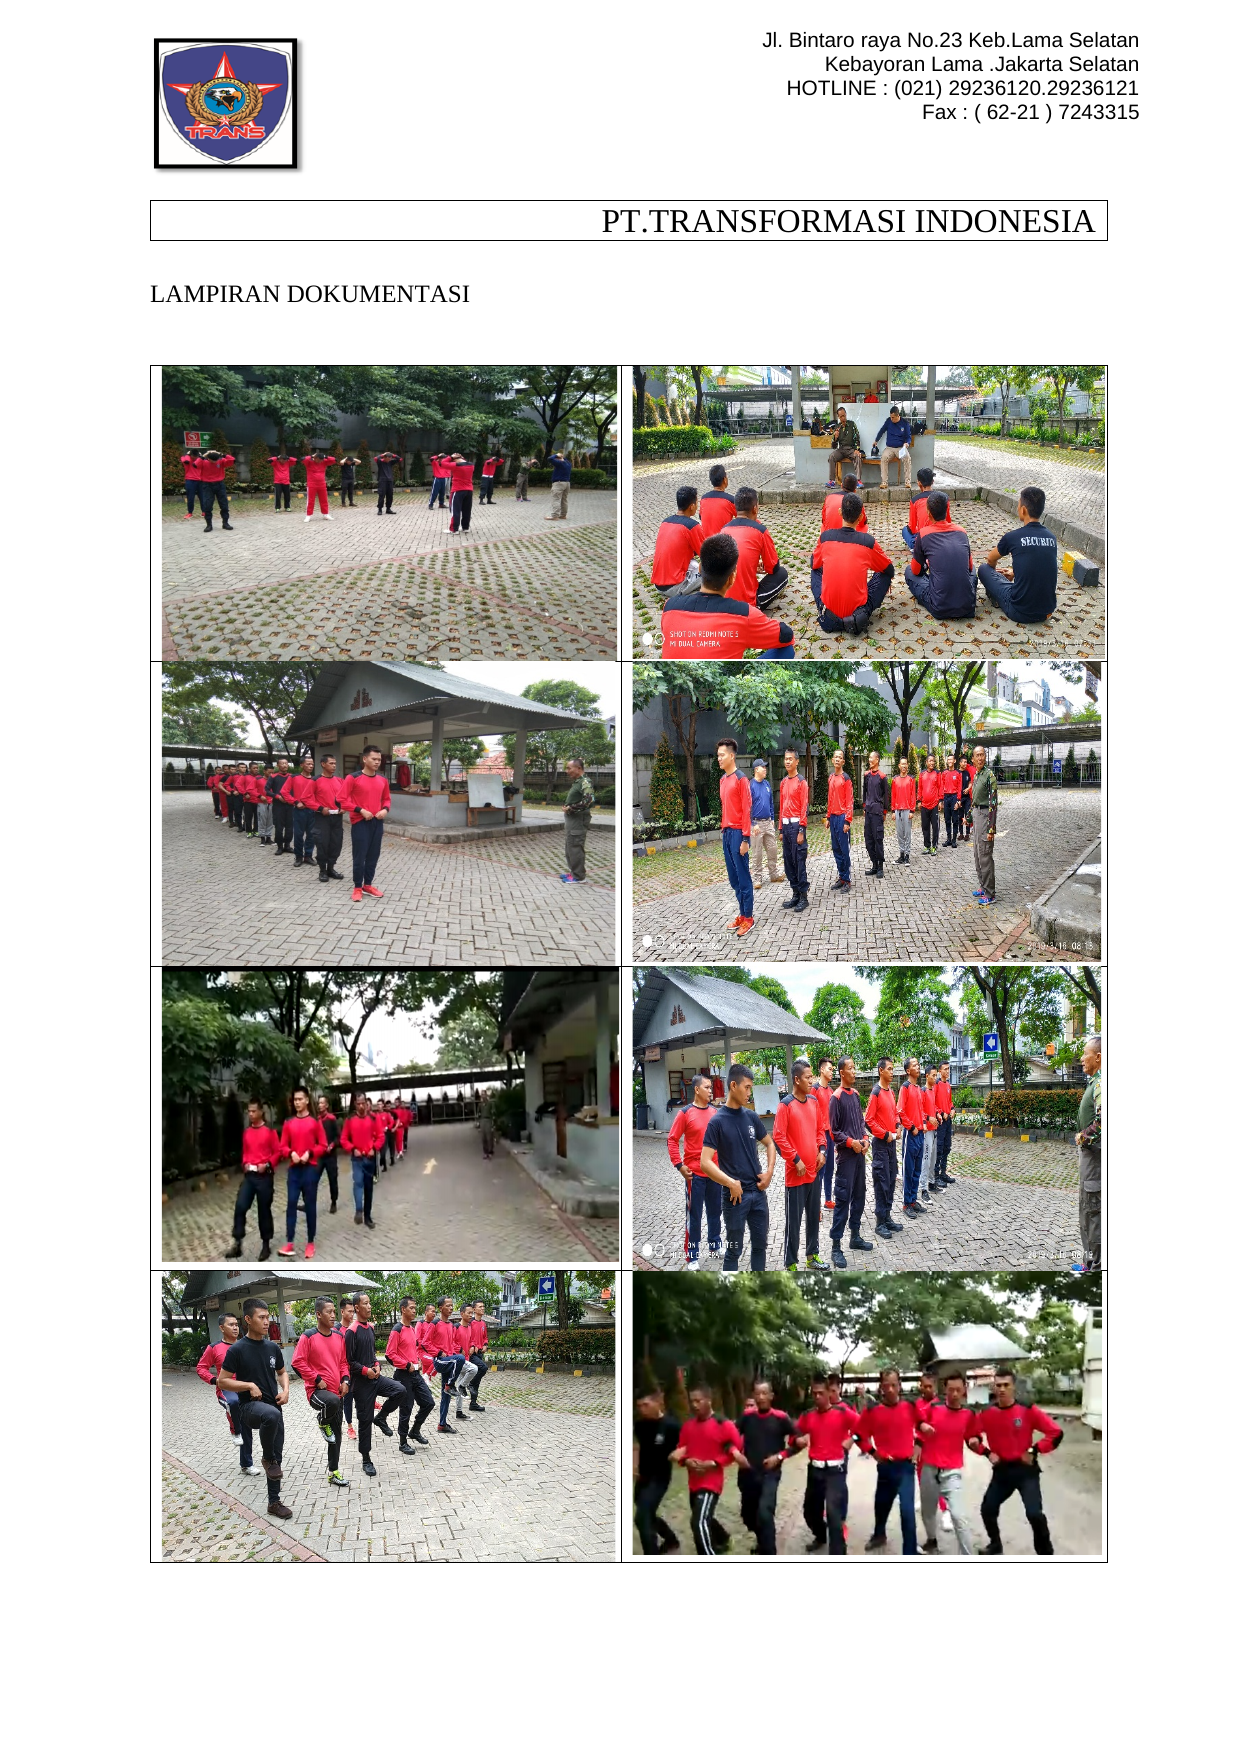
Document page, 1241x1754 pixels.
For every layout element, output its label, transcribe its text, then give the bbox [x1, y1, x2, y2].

table_cell [151, 662, 161, 966]
picture [632, 366, 1105, 659]
picture [632, 661, 1102, 962]
table_cell [151, 1271, 161, 1562]
picture [161, 1271, 616, 1562]
table_cell [616, 1271, 621, 1562]
table_cell [616, 662, 621, 966]
picture [150, 35, 308, 177]
table_cell [622, 1271, 1107, 1562]
table_cell [622, 967, 632, 1270]
table_cell [151, 967, 621, 1270]
table_header [151, 366, 161, 661]
table_header [622, 366, 1107, 661]
text LAMPIRAN DOKUMENTASI [150, 279, 1107, 308]
table_cell [622, 662, 1107, 966]
picture [161, 366, 620, 1262]
table_cell [1102, 967, 1107, 1270]
picture [632, 966, 1102, 1555]
